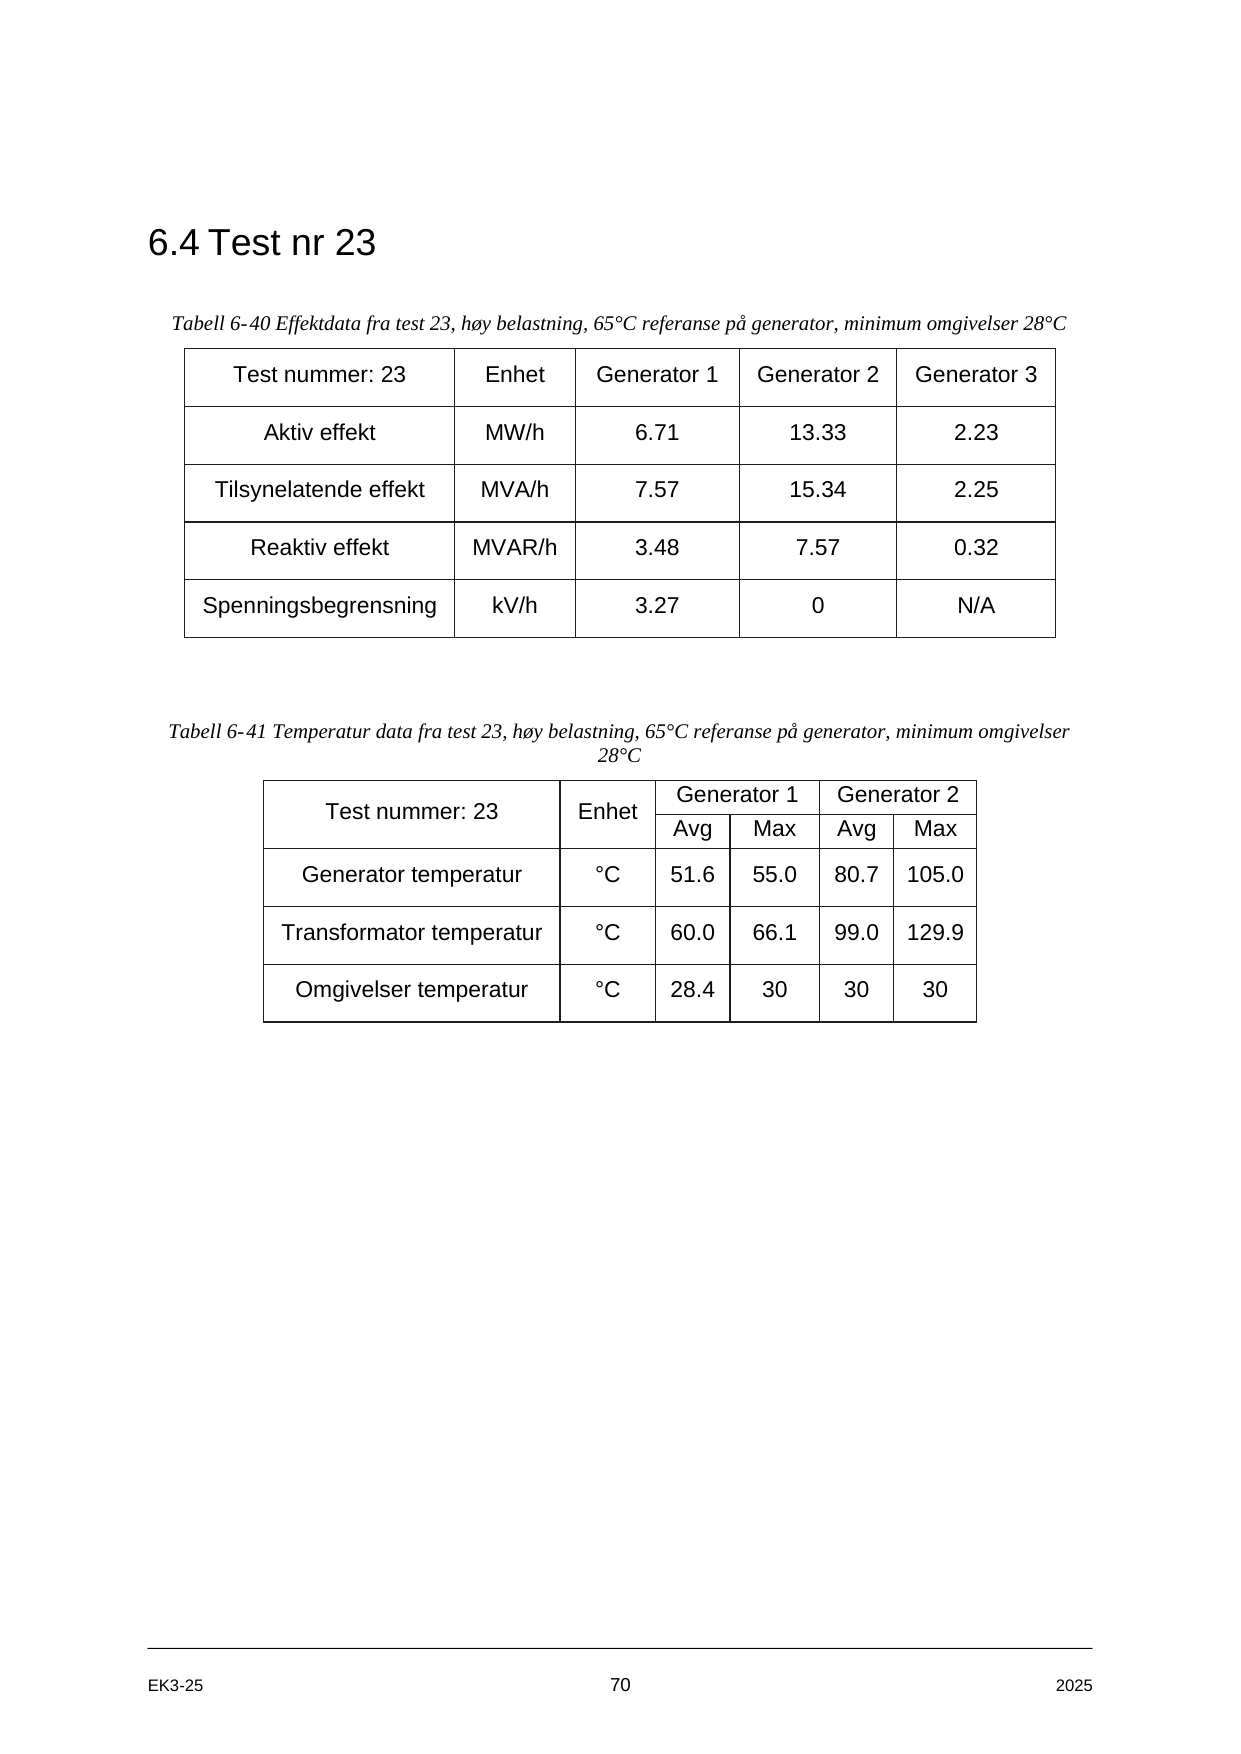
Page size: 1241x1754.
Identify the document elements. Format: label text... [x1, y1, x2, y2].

table_cell °C [561, 965, 655, 1021]
table_cell Spenningsbegrensning [185, 580, 454, 637]
table_cell 60.0 [656, 907, 729, 963]
table_header Generator 2 [740, 349, 896, 406]
table_cell 2.25 [897, 465, 1055, 521]
table_header Generator 1 [576, 349, 739, 406]
table_cell 51.6 [656, 849, 729, 906]
table_cell kV/h [455, 580, 575, 637]
table_cell 3.27 [576, 580, 739, 637]
table_header Generator 1 [656, 781, 819, 814]
table_cell Generator temperatur [264, 849, 559, 906]
table_cell N/A [897, 580, 1055, 637]
table_cell Aktiv effekt [185, 407, 454, 463]
table_cell Tilsynelatende effekt [185, 465, 454, 521]
table_header Test nummer: 23 [264, 781, 559, 848]
table_header Enhet [455, 349, 575, 406]
table_cell 0.32 [897, 523, 1055, 579]
table_cell 99.0 [820, 907, 893, 963]
table_header Generator 3 [897, 349, 1055, 406]
table_cell Avg [820, 815, 893, 848]
table_cell 30 [894, 965, 976, 1021]
table_cell 55.0 [731, 849, 819, 906]
table_cell 15.34 [740, 465, 896, 521]
table_cell 30 [731, 965, 819, 1021]
table_cell 7.57 [576, 465, 739, 521]
table_cell 7.57 [740, 523, 896, 579]
subtitle Test nr 23 [148, 213, 1092, 263]
table_cell 30 [820, 965, 893, 1021]
table_header Test nummer: 23 [185, 349, 454, 406]
table_cell MW/h [455, 407, 575, 463]
table_cell Max [731, 815, 819, 848]
table_cell Avg [656, 815, 729, 848]
table_cell °C [561, 849, 655, 906]
table_cell 2.23 [897, 407, 1055, 463]
table_cell Transformator temperatur [264, 907, 559, 963]
table_cell 0 [740, 580, 896, 637]
table_cell 105.0 [894, 849, 976, 906]
table_header Enhet [561, 781, 655, 848]
table_cell Max [894, 815, 976, 848]
table_cell Omgivelser temperatur [264, 965, 559, 1021]
table_cell MVA/h [455, 465, 575, 521]
table_cell Reaktiv effekt [185, 523, 454, 579]
table_cell 66.1 [731, 907, 819, 963]
table_cell 13.33 [740, 407, 896, 463]
table_cell 3.48 [576, 523, 739, 579]
table_cell MVAR/h [455, 523, 575, 579]
table_header Generator 2 [820, 781, 976, 814]
table_cell 6.71 [576, 407, 739, 463]
table_cell °C [561, 907, 655, 963]
table_cell 80.7 [820, 849, 893, 906]
table_cell 28.4 [656, 965, 729, 1021]
table_cell 129.9 [894, 907, 976, 963]
